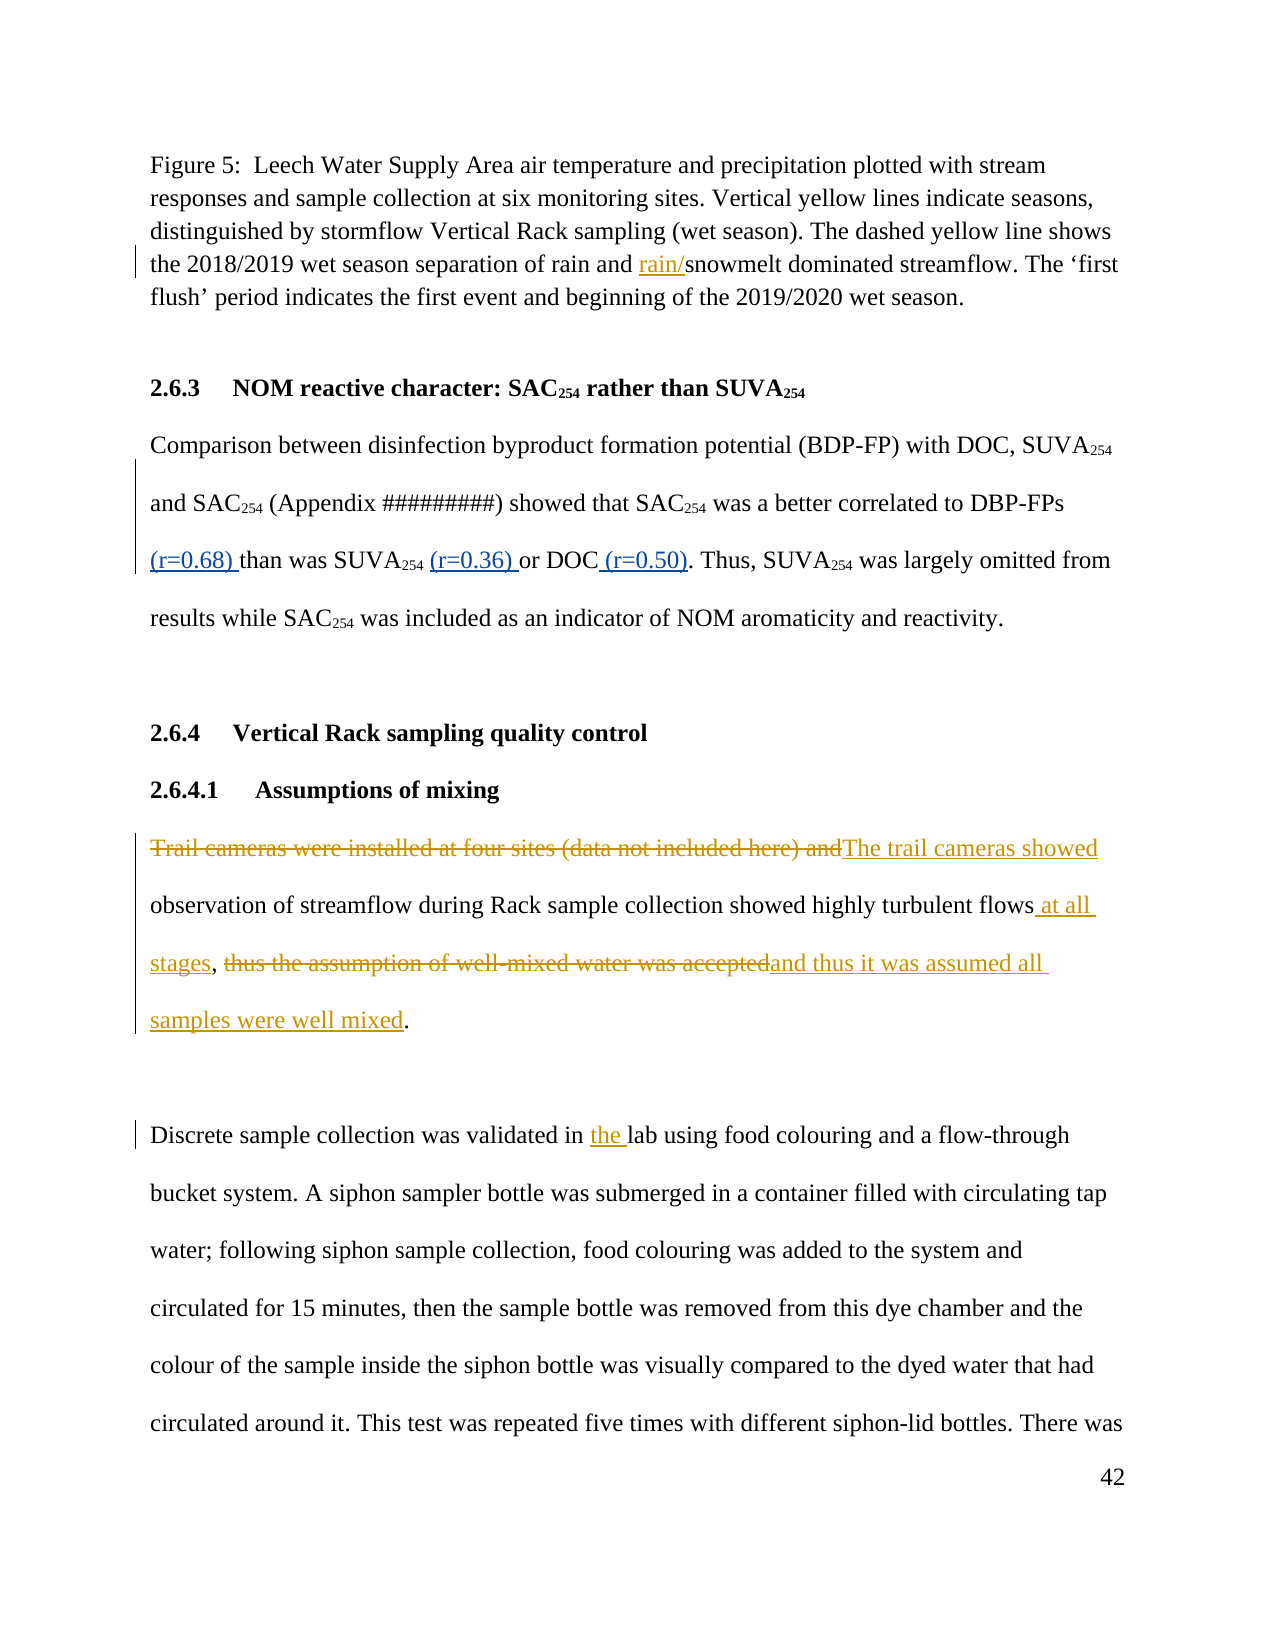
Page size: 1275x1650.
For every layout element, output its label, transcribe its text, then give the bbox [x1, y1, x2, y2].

subtitle Assumptions of mixing [150, 775, 1125, 804]
text Figure 5: Leech Water Supply Area air temperature and precipitation plotted with stream responses and sample collection at six monitoring sites. Vertical yellow lines indicate seasons, distinguished by stormflow Vertical Rack sampling (wet season). The dashed yellow line shows the 2018/2019 wet season separation of rain and snowmelt dominated streamflow. The ‘first flush’ period indicates the first event and beginning of the 2019/2020 wet season. [150, 150, 1125, 311]
subtitle NOM reactive character: SAC254 rather than SUVA254 [150, 373, 1125, 401]
subtitle Vertical Rack sampling quality control [150, 718, 1125, 746]
text observation of streamflow during Rack sample collection showed highly turbulent flows, . [150, 833, 1125, 1034]
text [150, 1120, 1125, 1436]
text Comparison between disinfection byproduct formation potential (BDP-FP) with DOC, SUVA254 and SAC254 (Appendix #########) showed that SAC254 was a better correlated to DBP-FPs than was SUVA254 or DOC. Thus, SUVA254 was largely omitted from results while SAC254 was included as an indicator of NOM aromaticity and reactivity. [150, 430, 1125, 631]
